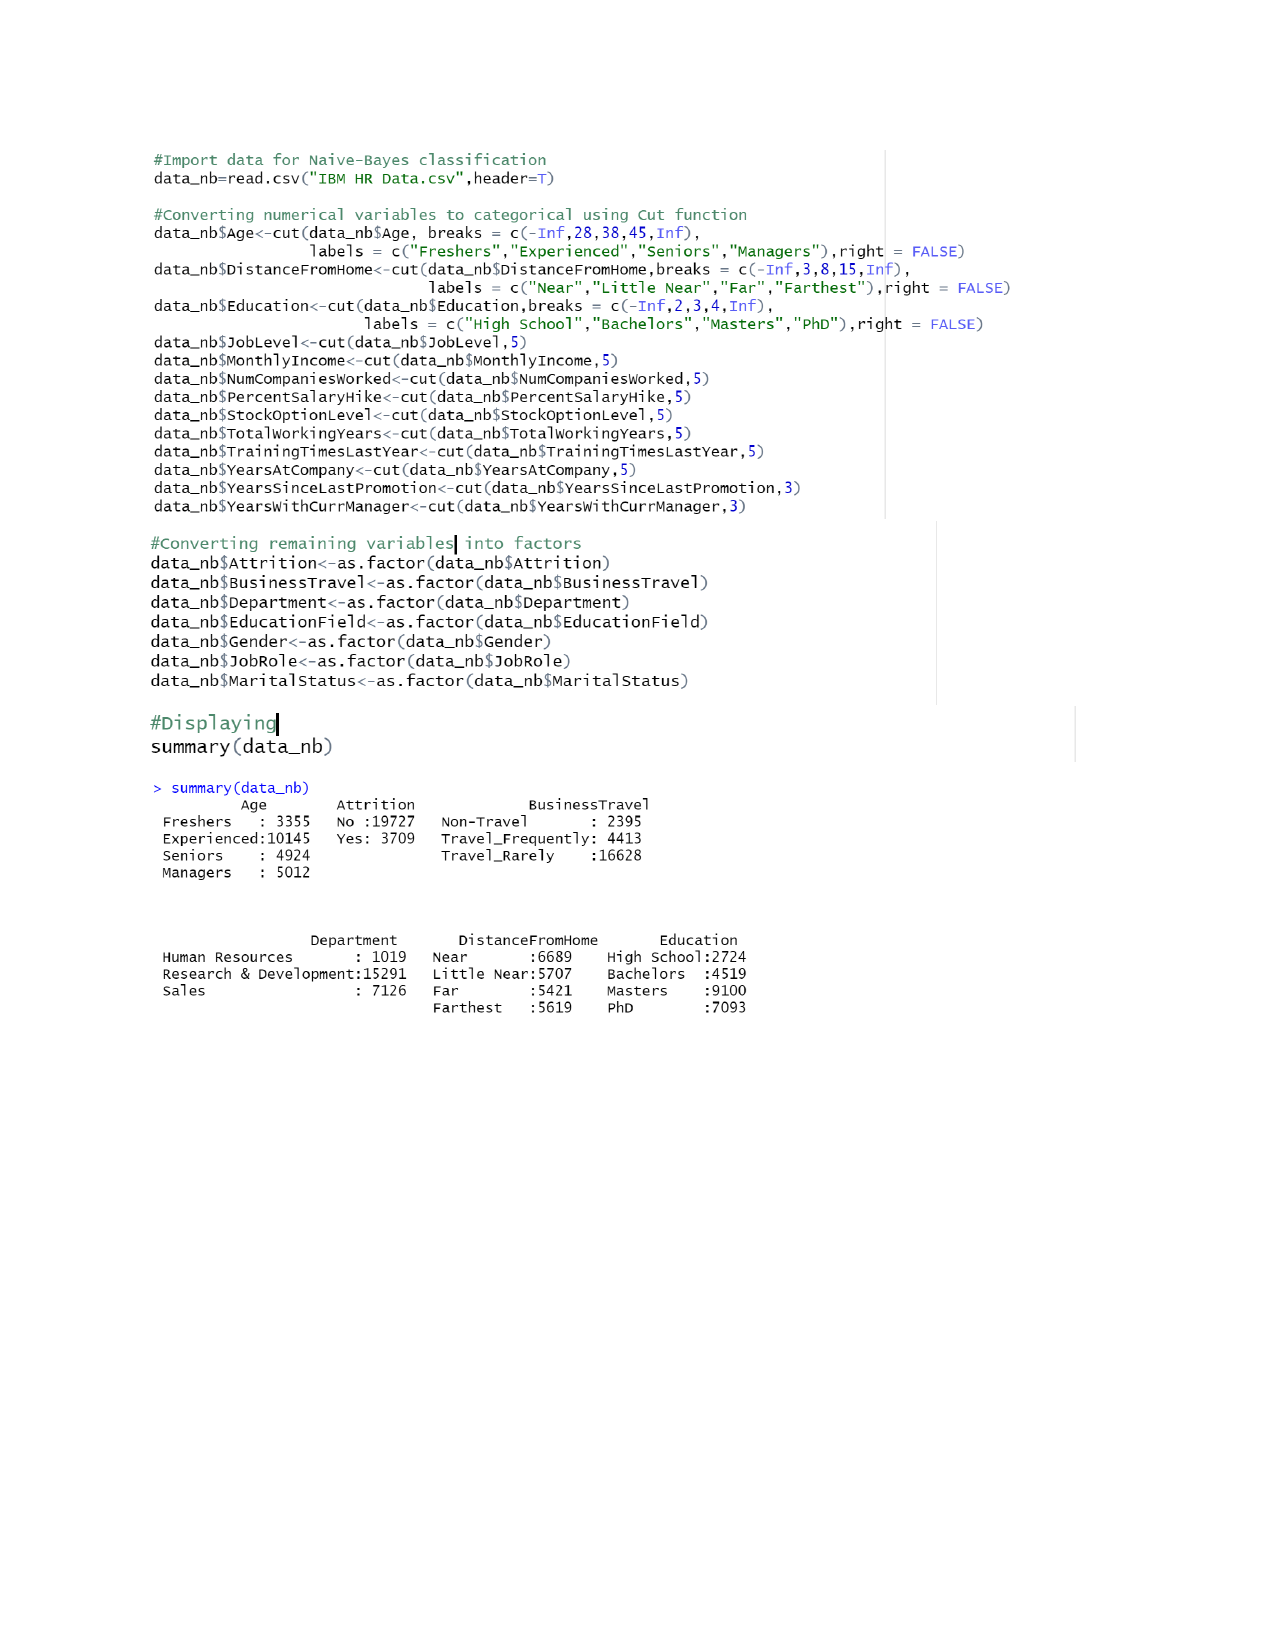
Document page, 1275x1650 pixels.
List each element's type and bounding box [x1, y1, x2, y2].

picture [150, 150, 1125, 519]
picture [150, 706, 1125, 762]
picture [150, 521, 1125, 705]
picture [150, 780, 1125, 1020]
